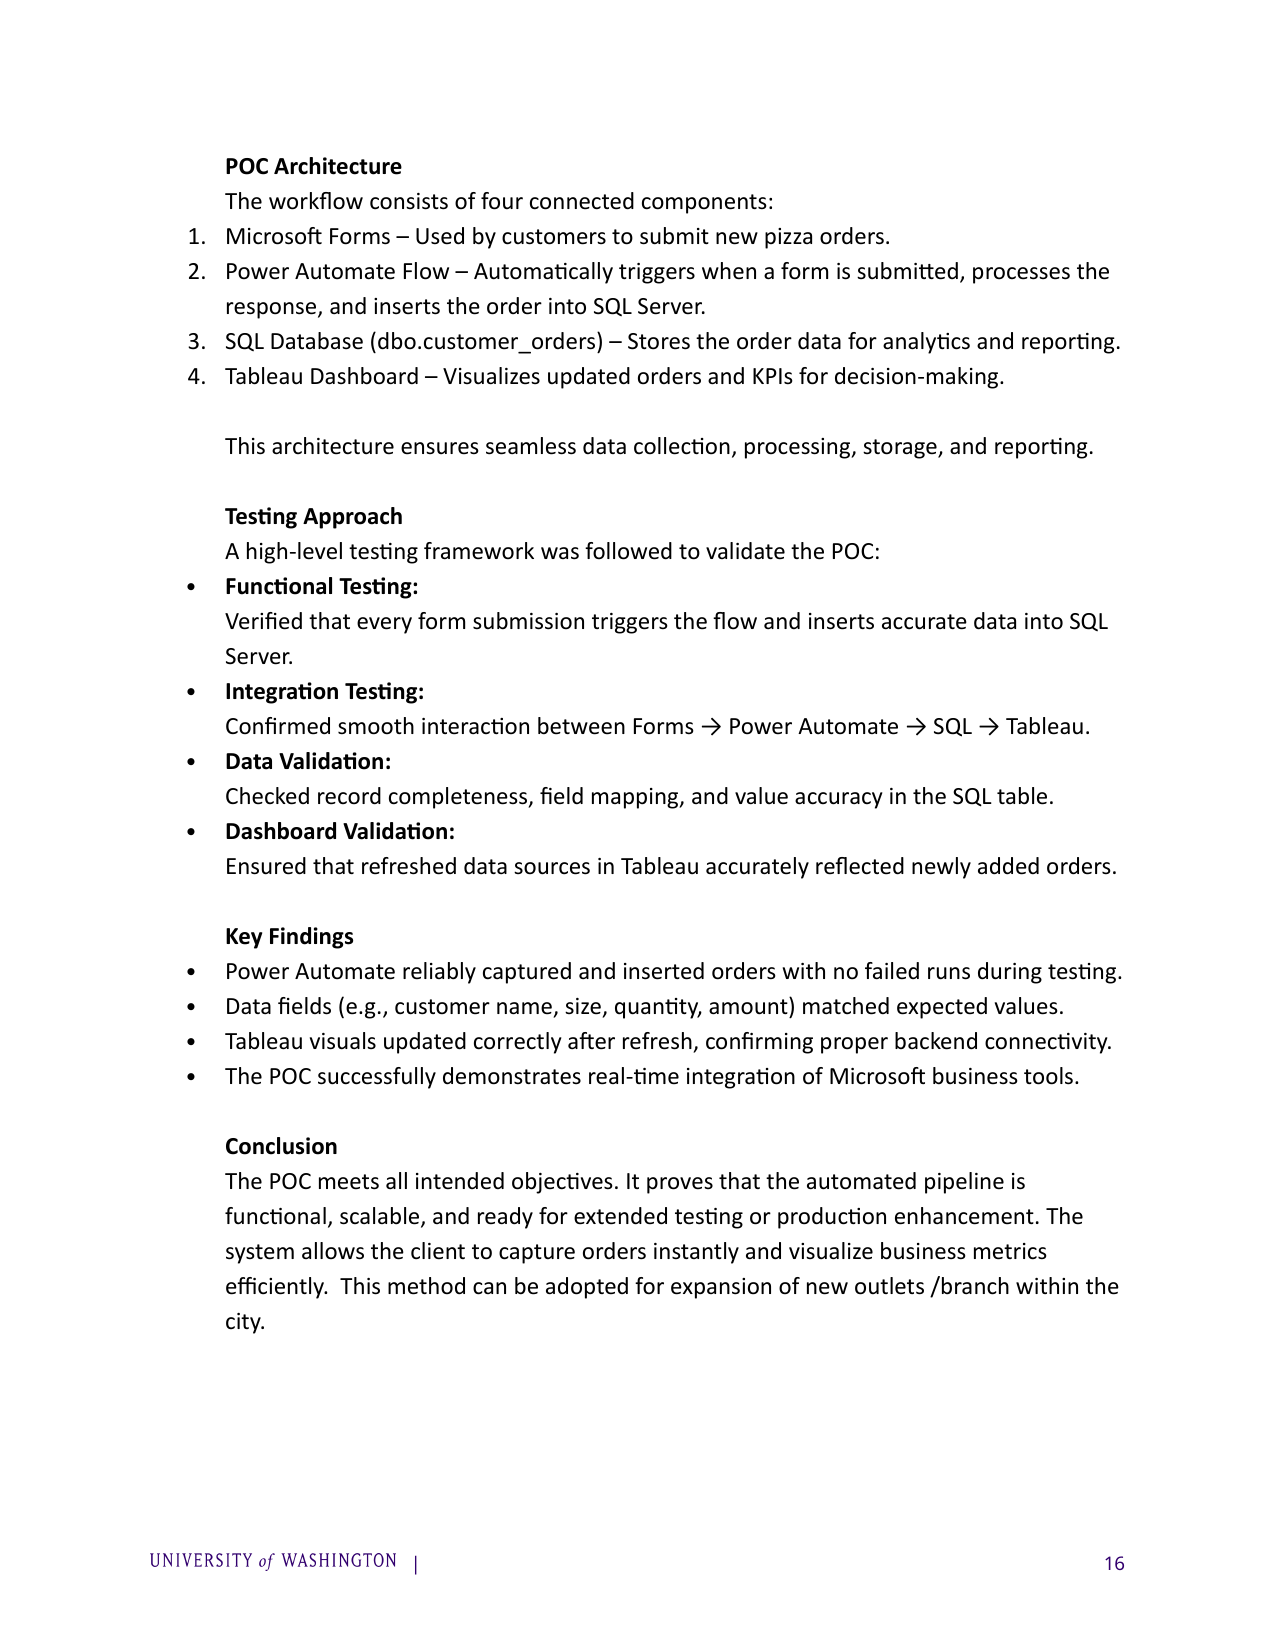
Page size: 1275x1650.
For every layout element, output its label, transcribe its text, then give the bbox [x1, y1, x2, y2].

list Functional Testing: Verified that every form submission triggers the flow and inserts accurate data into SQL Server. [187, 570, 1125, 671]
list Conclusion [225, 1130, 1125, 1161]
list Integration Testing: Confirmed smooth interaction between Forms → Power Automate → SQL → Tableau. [187, 675, 1125, 741]
list Tableau visuals updated correctly after refresh, confirming proper backend connectivity. [187, 1025, 1125, 1056]
list This architecture ensures seamless data collection, processing, storage, and reporting. [225, 430, 1125, 461]
list The workflow consists of four connected components: [225, 185, 1125, 216]
list Power Automate reliably captured and inserted orders with no failed runs during testing. [187, 955, 1125, 986]
picture [150, 1553, 396, 1571]
list The POC meets all intended objectives. It proves that the automated pipeline is functional, scalable, and ready for extended testing or production enhancement. The system allows the client to capture orders instantly and visualize business metrics efficiently. This method can be adopted for expansion of new outlets /branch within the city. [225, 1165, 1125, 1336]
list Tableau Dashboard – Visualizes updated orders and KPIs for decision-making. [187, 360, 1125, 391]
list A high-level testing framework was followed to validate the POC: [225, 535, 1125, 566]
list Data Validation: Checked record completeness, field mapping, and value accuracy in the SQL table. [187, 745, 1125, 811]
list Testing Approach [225, 500, 1125, 531]
list SQL Database (dbo.customer_orders) – Stores the order data for analytics and reporting. [187, 325, 1125, 356]
list Microsoft Forms – Used by customers to submit new pizza orders. [187, 220, 1125, 251]
list The POC successfully demonstrates real-time integration of Microsoft business tools. [187, 1060, 1125, 1091]
list Dashboard Validation: Ensured that refreshed data sources in Tableau accurately reflected newly added orders. [187, 815, 1125, 881]
list Data fields (e.g., customer name, size, quantity, amount) matched expected values. [187, 990, 1125, 1021]
list Power Automate Flow – Automatically triggers when a form is submitted, processes the response, and inserts the order into SQL Server. [187, 255, 1125, 321]
list Key Findings [225, 920, 1125, 951]
list POC Architecture [225, 150, 1125, 181]
